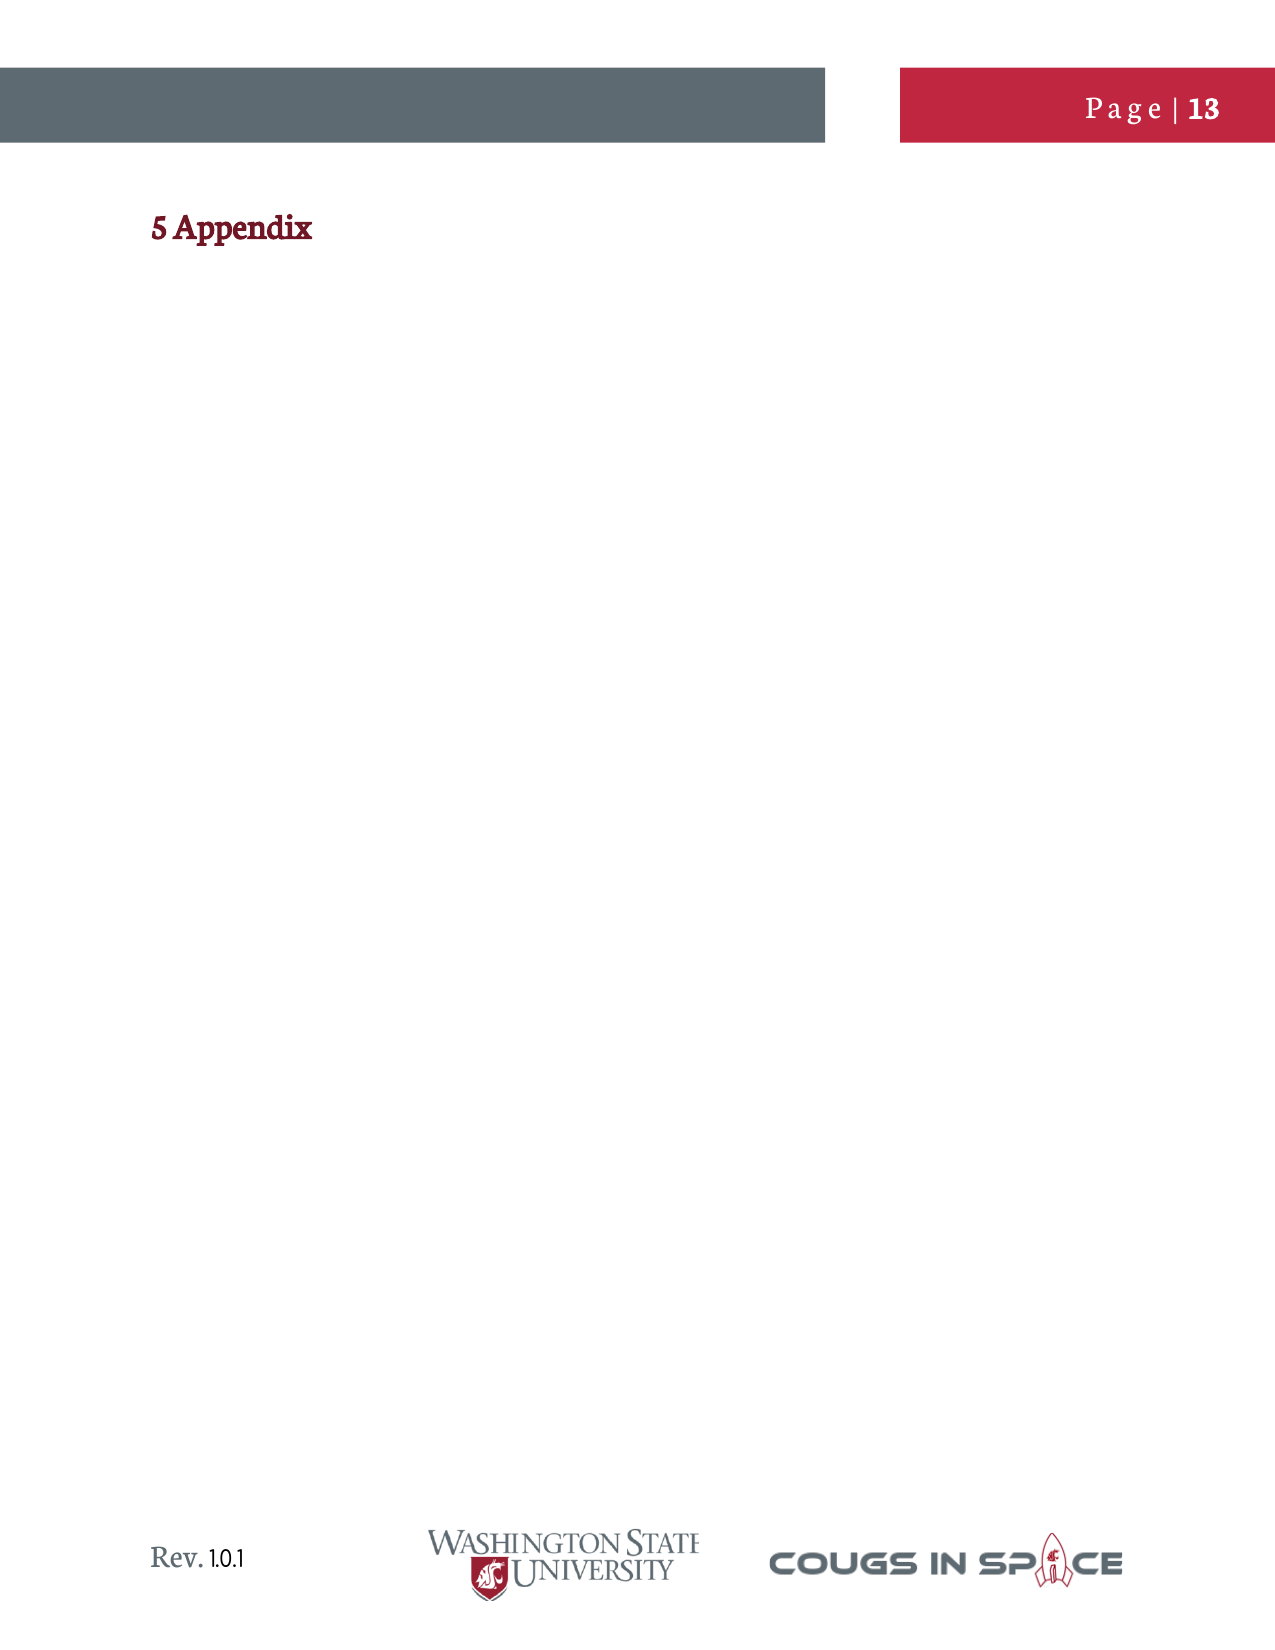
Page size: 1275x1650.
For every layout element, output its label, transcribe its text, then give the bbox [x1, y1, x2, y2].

picture [769, 1532, 1123, 1589]
subtitle 5 Appendix [150, 200, 1125, 247]
picture [426, 1528, 699, 1601]
